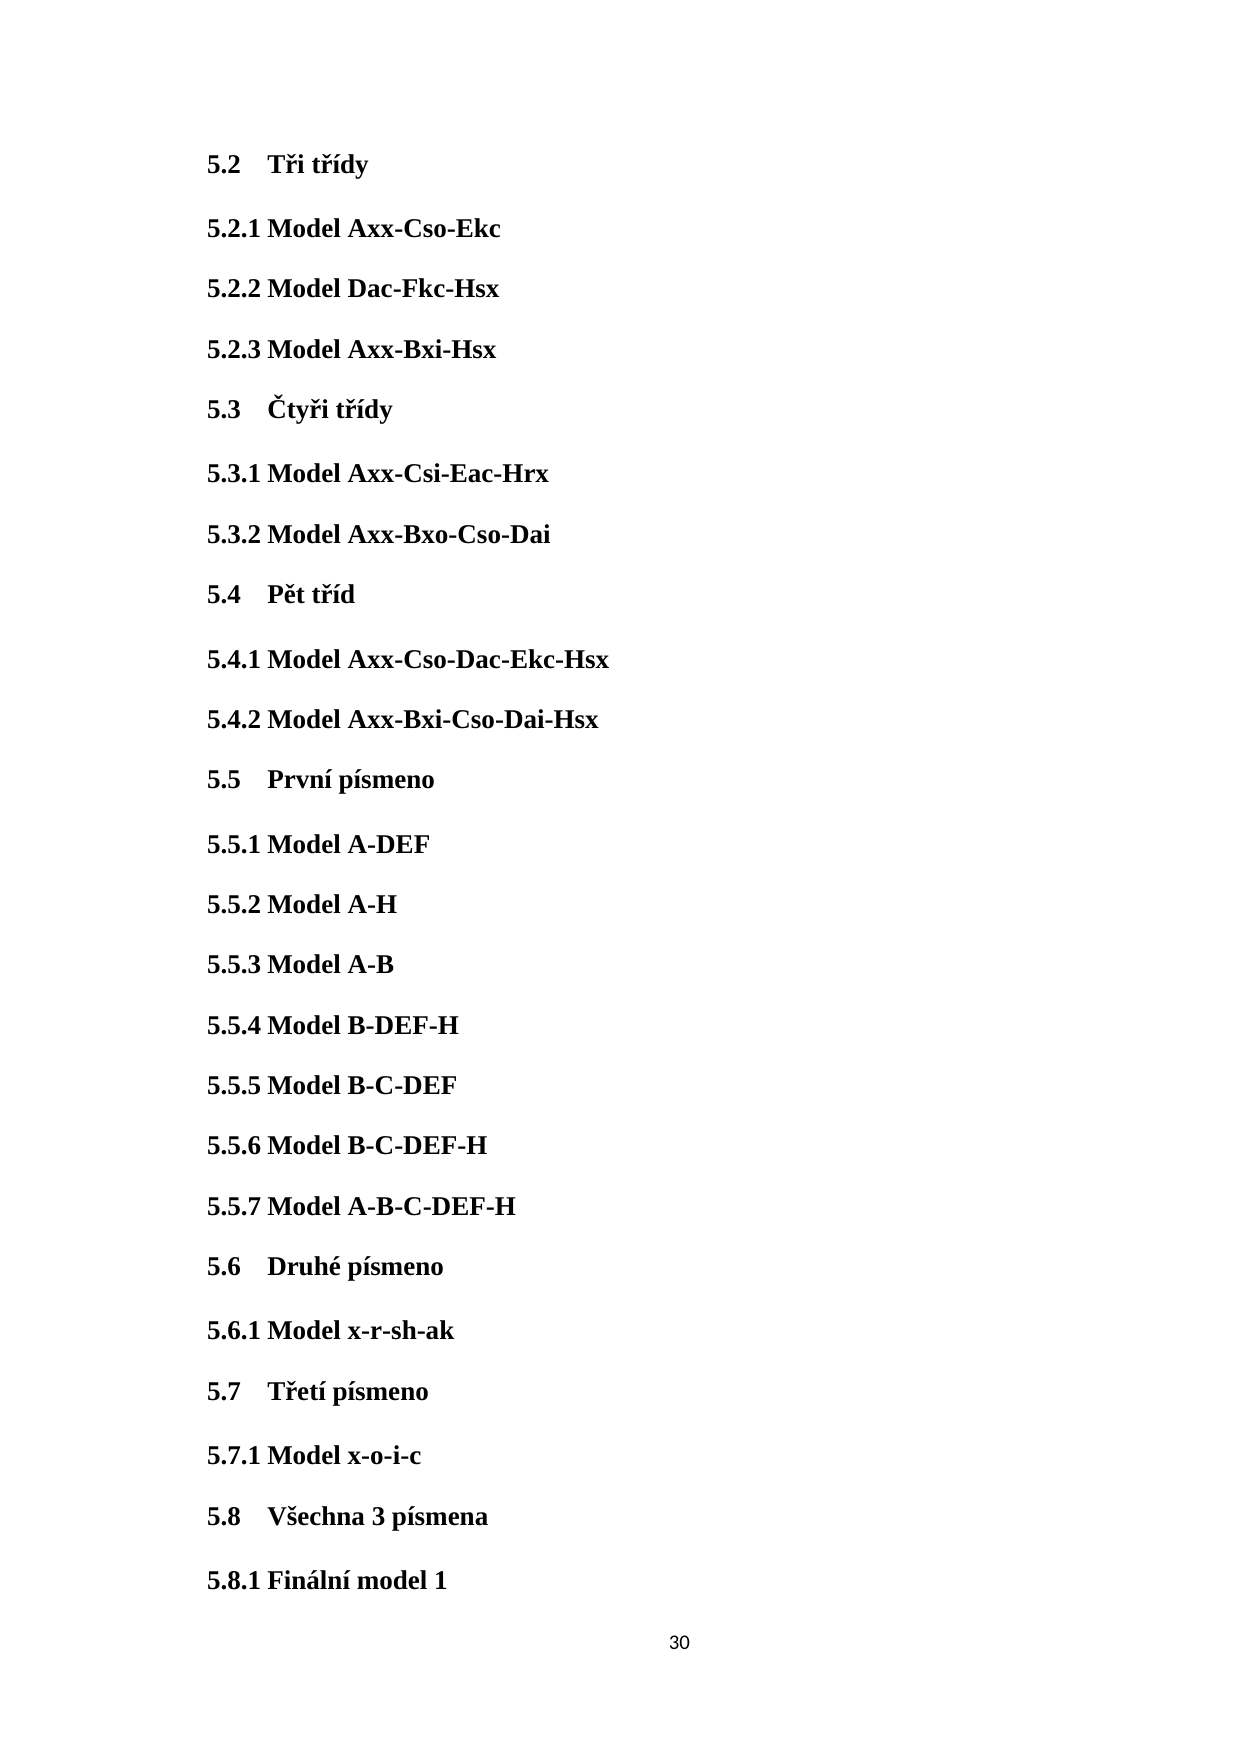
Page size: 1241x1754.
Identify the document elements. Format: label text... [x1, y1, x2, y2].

subtitle Tři třídy [207, 148, 1152, 179]
subtitle Model x-o-i-c [207, 1439, 1152, 1470]
subtitle Model Axx-Cso-Ekc [207, 212, 1152, 243]
subtitle Model B-C-DEF [207, 1069, 1152, 1100]
subtitle Model x-r-sh-ak [207, 1314, 1152, 1346]
subtitle Model A-DEF [207, 828, 1152, 859]
subtitle Model Axx-Cso-Dac-Ekc-Hsx [207, 643, 1152, 674]
subtitle Pět tříd [207, 578, 1152, 609]
subtitle Model Axx-Csi-Eac-Hrx [207, 458, 1152, 489]
subtitle Druhé písmeno [207, 1250, 1152, 1281]
subtitle Model Axx-Bxo-Cso-Dai [207, 518, 1152, 549]
subtitle Model A-B [207, 948, 1152, 979]
subtitle Třetí písmeno [207, 1375, 1152, 1406]
subtitle Model B-DEF-H [207, 1009, 1152, 1040]
subtitle Model A-H [207, 888, 1152, 919]
subtitle Model Dac-Fkc-Hsx [207, 272, 1152, 304]
subtitle Finální model 1 [207, 1564, 1152, 1595]
subtitle Model B-C-DEF-H [207, 1129, 1152, 1161]
subtitle Čtyři třídy [207, 393, 1152, 424]
subtitle Model Axx-Bxi-Cso-Dai-Hsx [207, 703, 1152, 734]
subtitle Model Axx-Bxi-Hsx [207, 333, 1152, 364]
subtitle Model A-B-C-DEF-H [207, 1190, 1152, 1221]
subtitle Všechna 3 písmena [207, 1499, 1152, 1531]
subtitle První písmeno [207, 763, 1152, 794]
